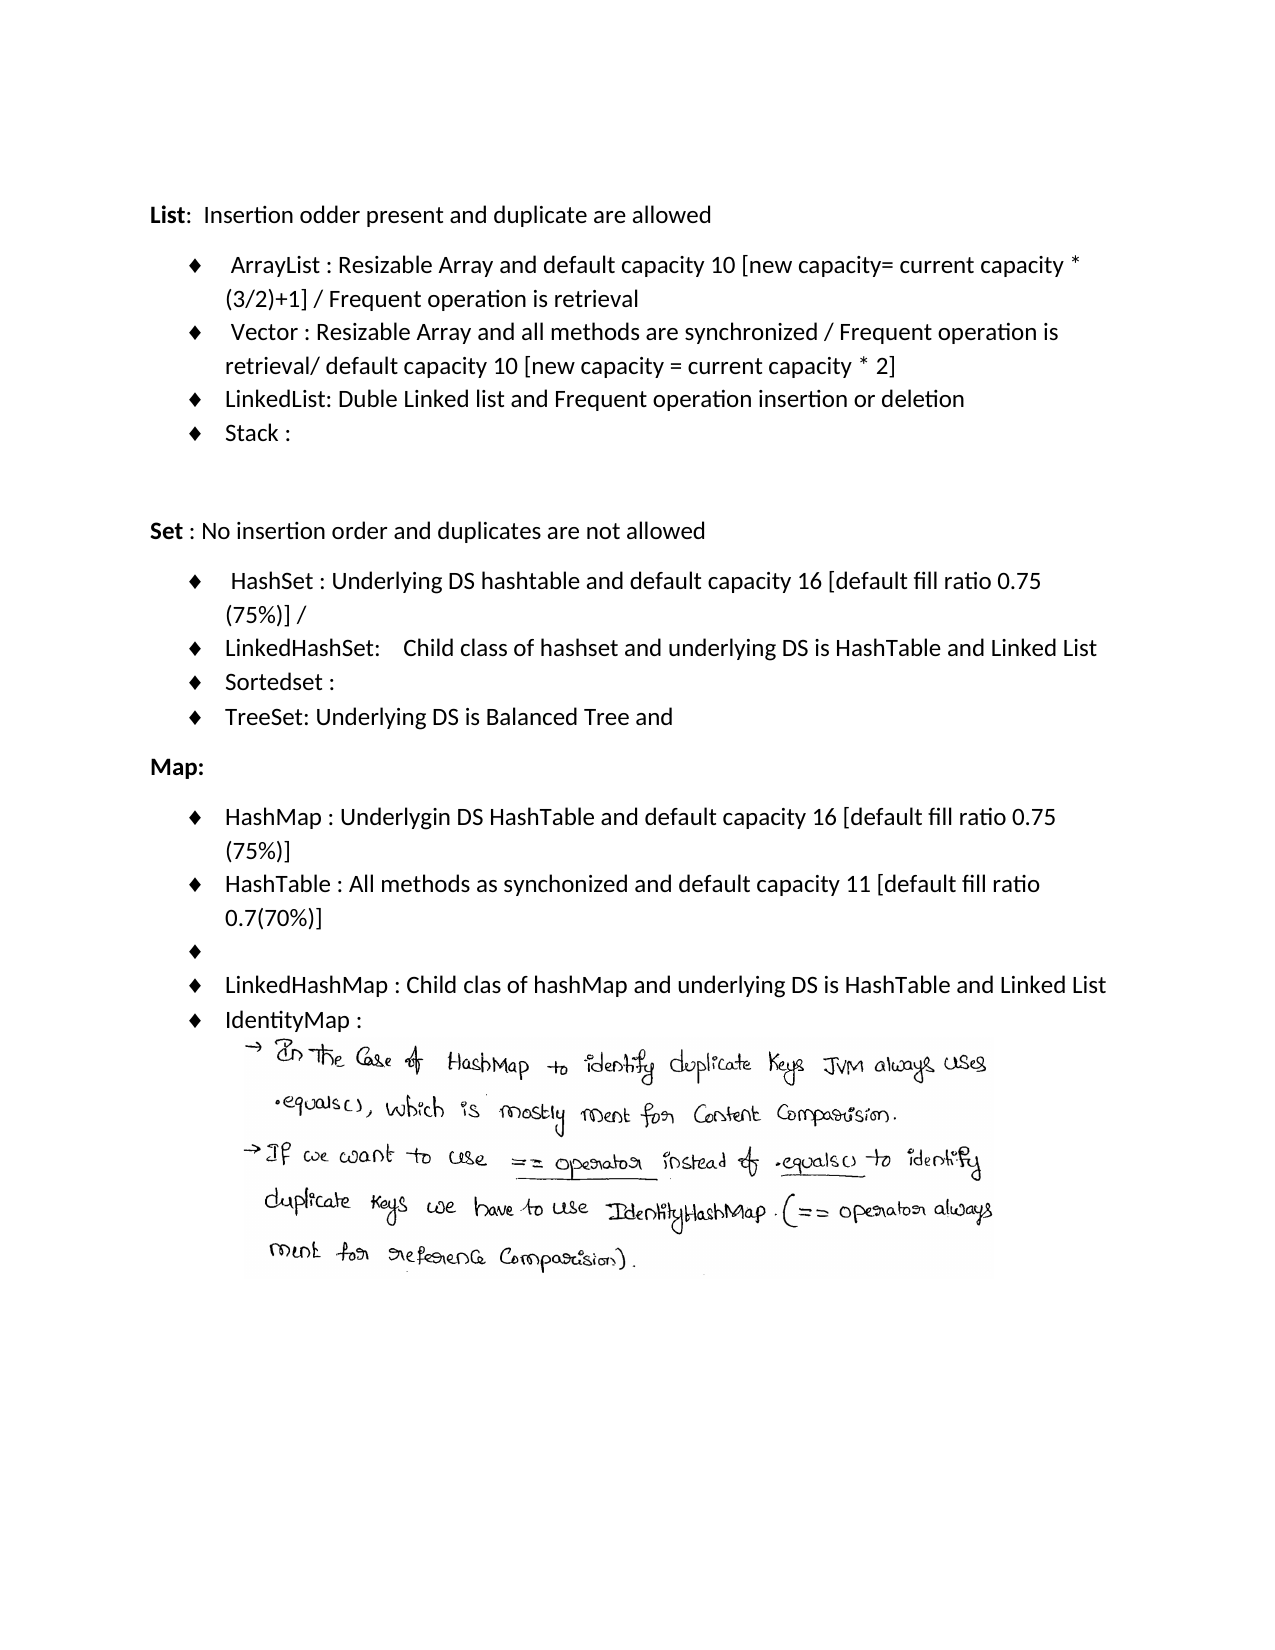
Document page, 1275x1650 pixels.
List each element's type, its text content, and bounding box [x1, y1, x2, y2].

list LinkedHashMap : Child clas of hashMap and underlying DS is HashTable and Linked List [187, 969, 1125, 1001]
list Sortedset : [187, 666, 1125, 698]
text Set : No insertion order and duplicates are not allowed [150, 515, 1125, 546]
list LinkedHashSet: Child class of hashset and underlying DS is HashTable and Linked List [187, 632, 1125, 664]
text List: Insertion odder present and duplicate are allowed [150, 199, 1125, 230]
list HashMap : Underlygin DS HashTable and default capacity 16 [default fill ratio 0.75 (75%)] [187, 801, 1125, 866]
list Stack : [187, 418, 1125, 449]
list ArrayList : Resizable Array and default capacity 10 [new capacity= current capacity * (3/2)+1] / Frequent operation is retrieval [187, 249, 1125, 314]
text Map: [150, 752, 1125, 782]
list HashSet : Underlying DS hashtable and default capacity 16 [default fill ratio 0.75 (75%)] / [187, 565, 1125, 630]
list Vector : Resizable Array and all methods are synchronized / Frequent operation is retrieval/ default capacity 10 [new capacity = current capacity * 2] [187, 316, 1125, 381]
list HashTable : All methods as synchonized and default capacity 11 [default fill ratio 0.7(70%)] [187, 868, 1125, 933]
list IdentityMap : [187, 1004, 1125, 1278]
list TreeSet: Underlying DS is Balanced Tree and [187, 701, 1125, 732]
list LinkedList: Duble Linked list and Frequent operation insertion or deletion [187, 383, 1125, 415]
